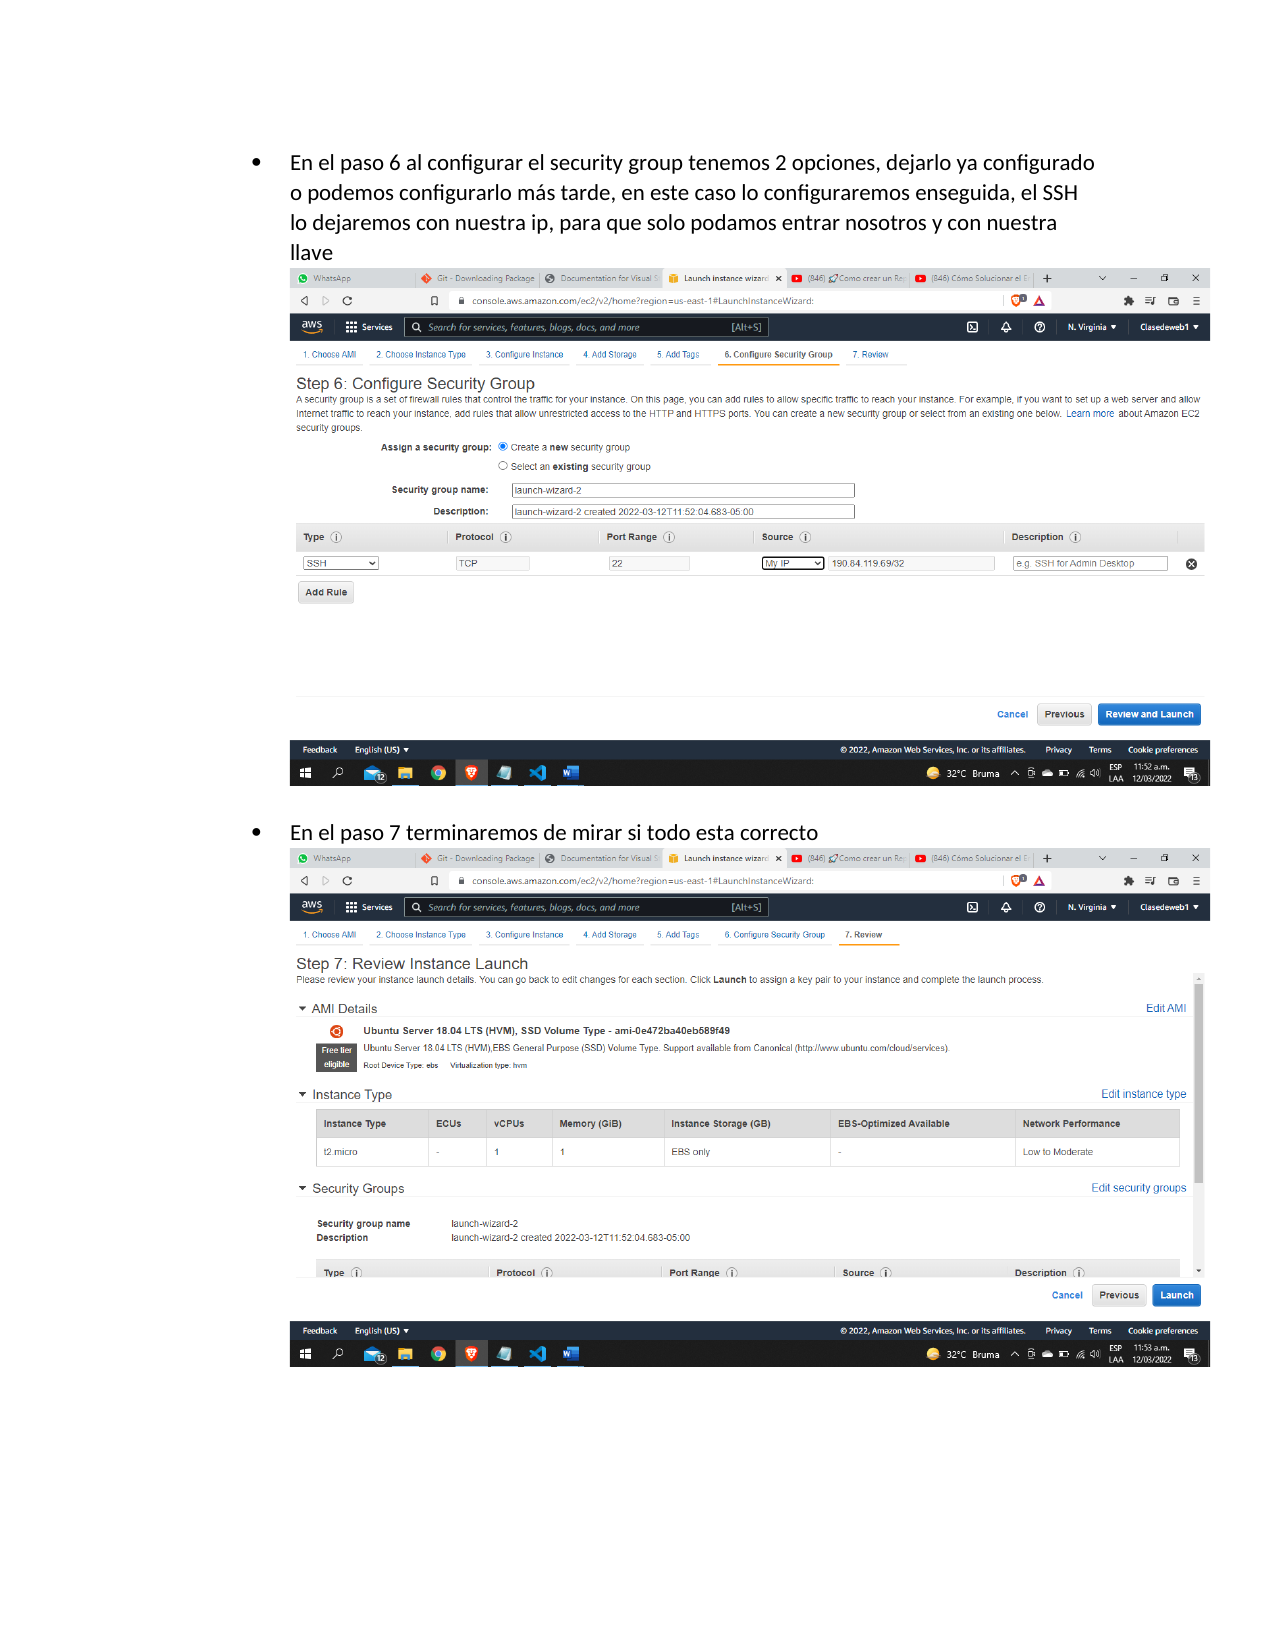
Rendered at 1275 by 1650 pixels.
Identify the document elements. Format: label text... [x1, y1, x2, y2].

picture [289, 848, 1211, 1367]
list En el paso 6 al configurar el security group tenemos 2 opciones, dejarlo ya configurado o podemos configurarlo más tarde, en este caso lo configuraremos enseguida, el SSH lo dejaremos con nuestra ip, para que solo podamos entrar nosotros y con nuestra llave [252, 148, 1098, 266]
list En el paso 7 terminaremos de mirar si todo esta correcto [252, 818, 1098, 846]
picture [289, 268, 1211, 786]
